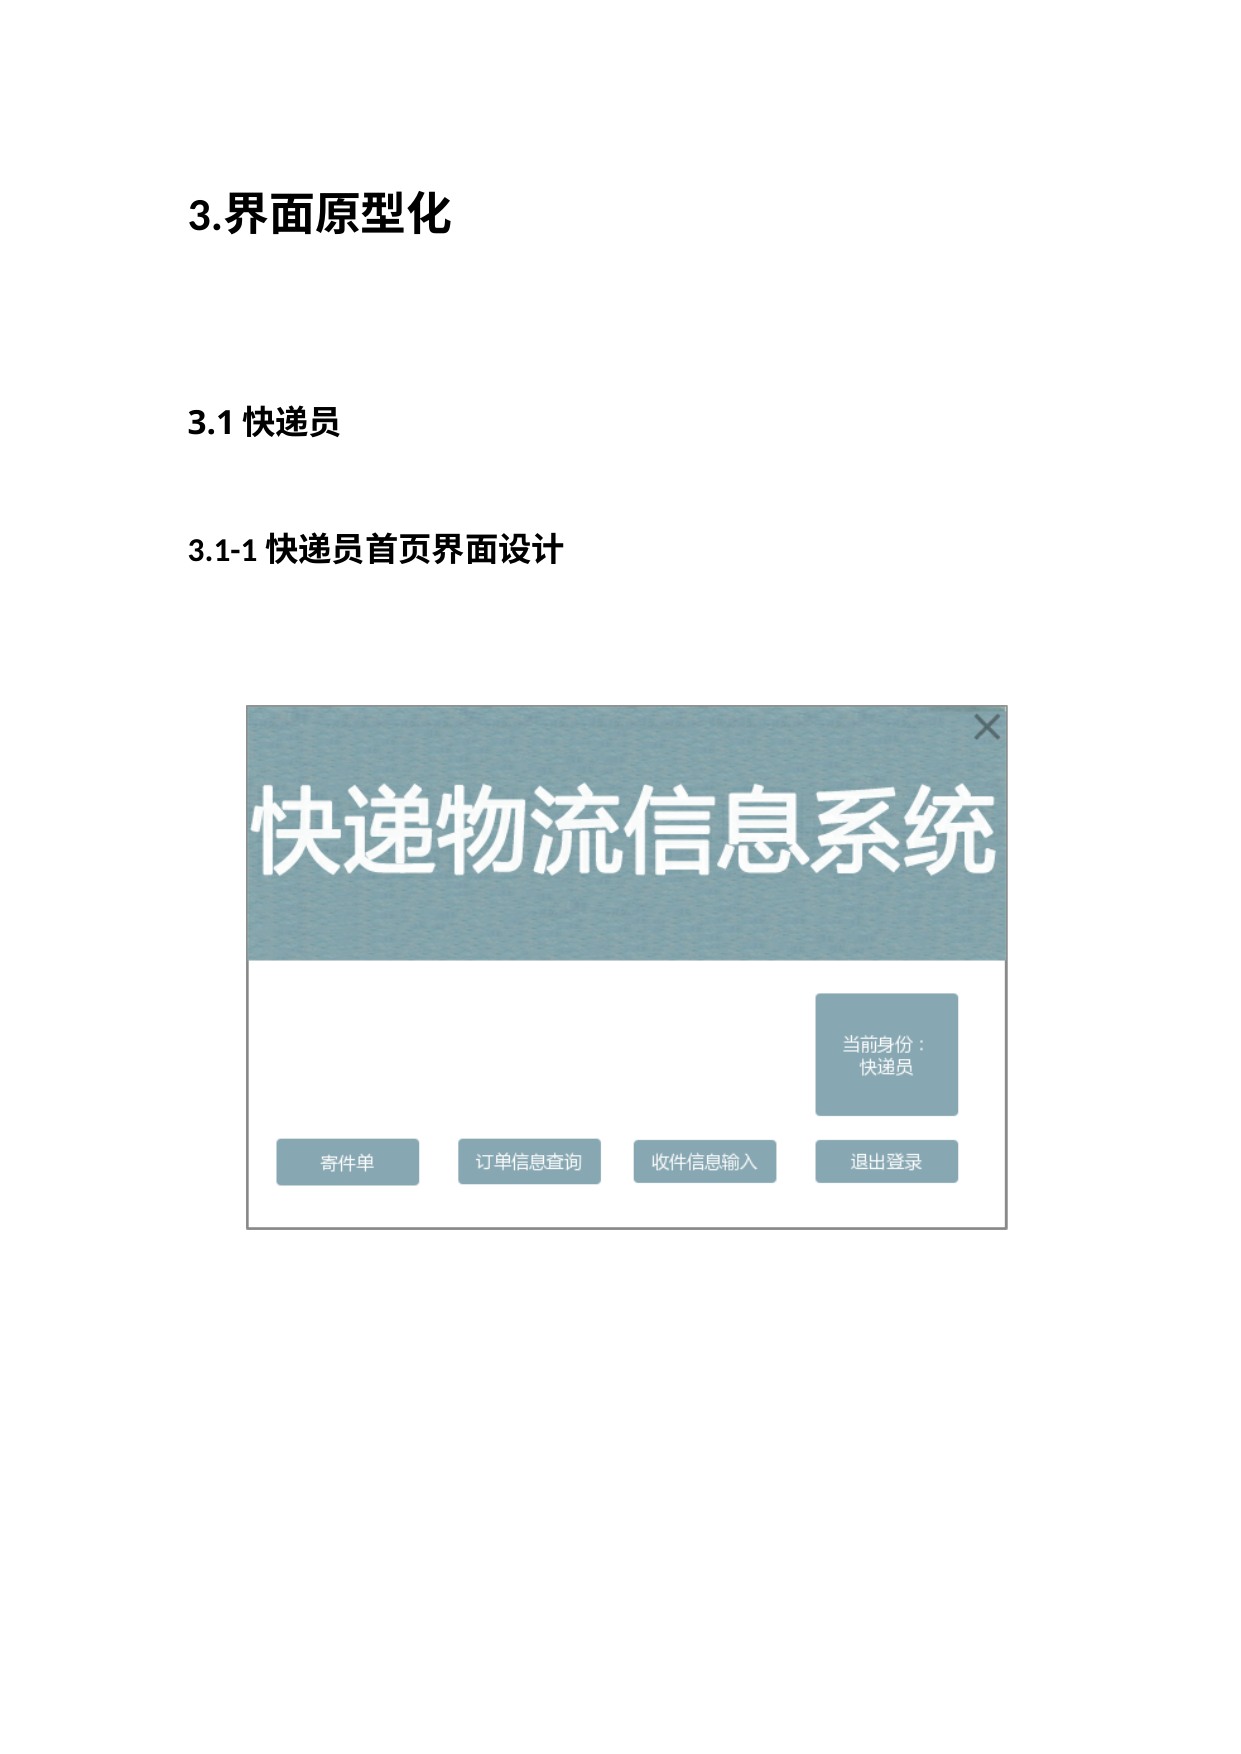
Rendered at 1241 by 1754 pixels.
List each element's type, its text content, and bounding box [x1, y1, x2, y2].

subtitle 3.界面原型化 [187, 162, 1053, 259]
subtitle 3.1快递员 [187, 387, 1053, 452]
picture [187, 642, 1053, 1269]
subtitle 3.1-1 快递员首页界面设计 [187, 515, 1053, 580]
